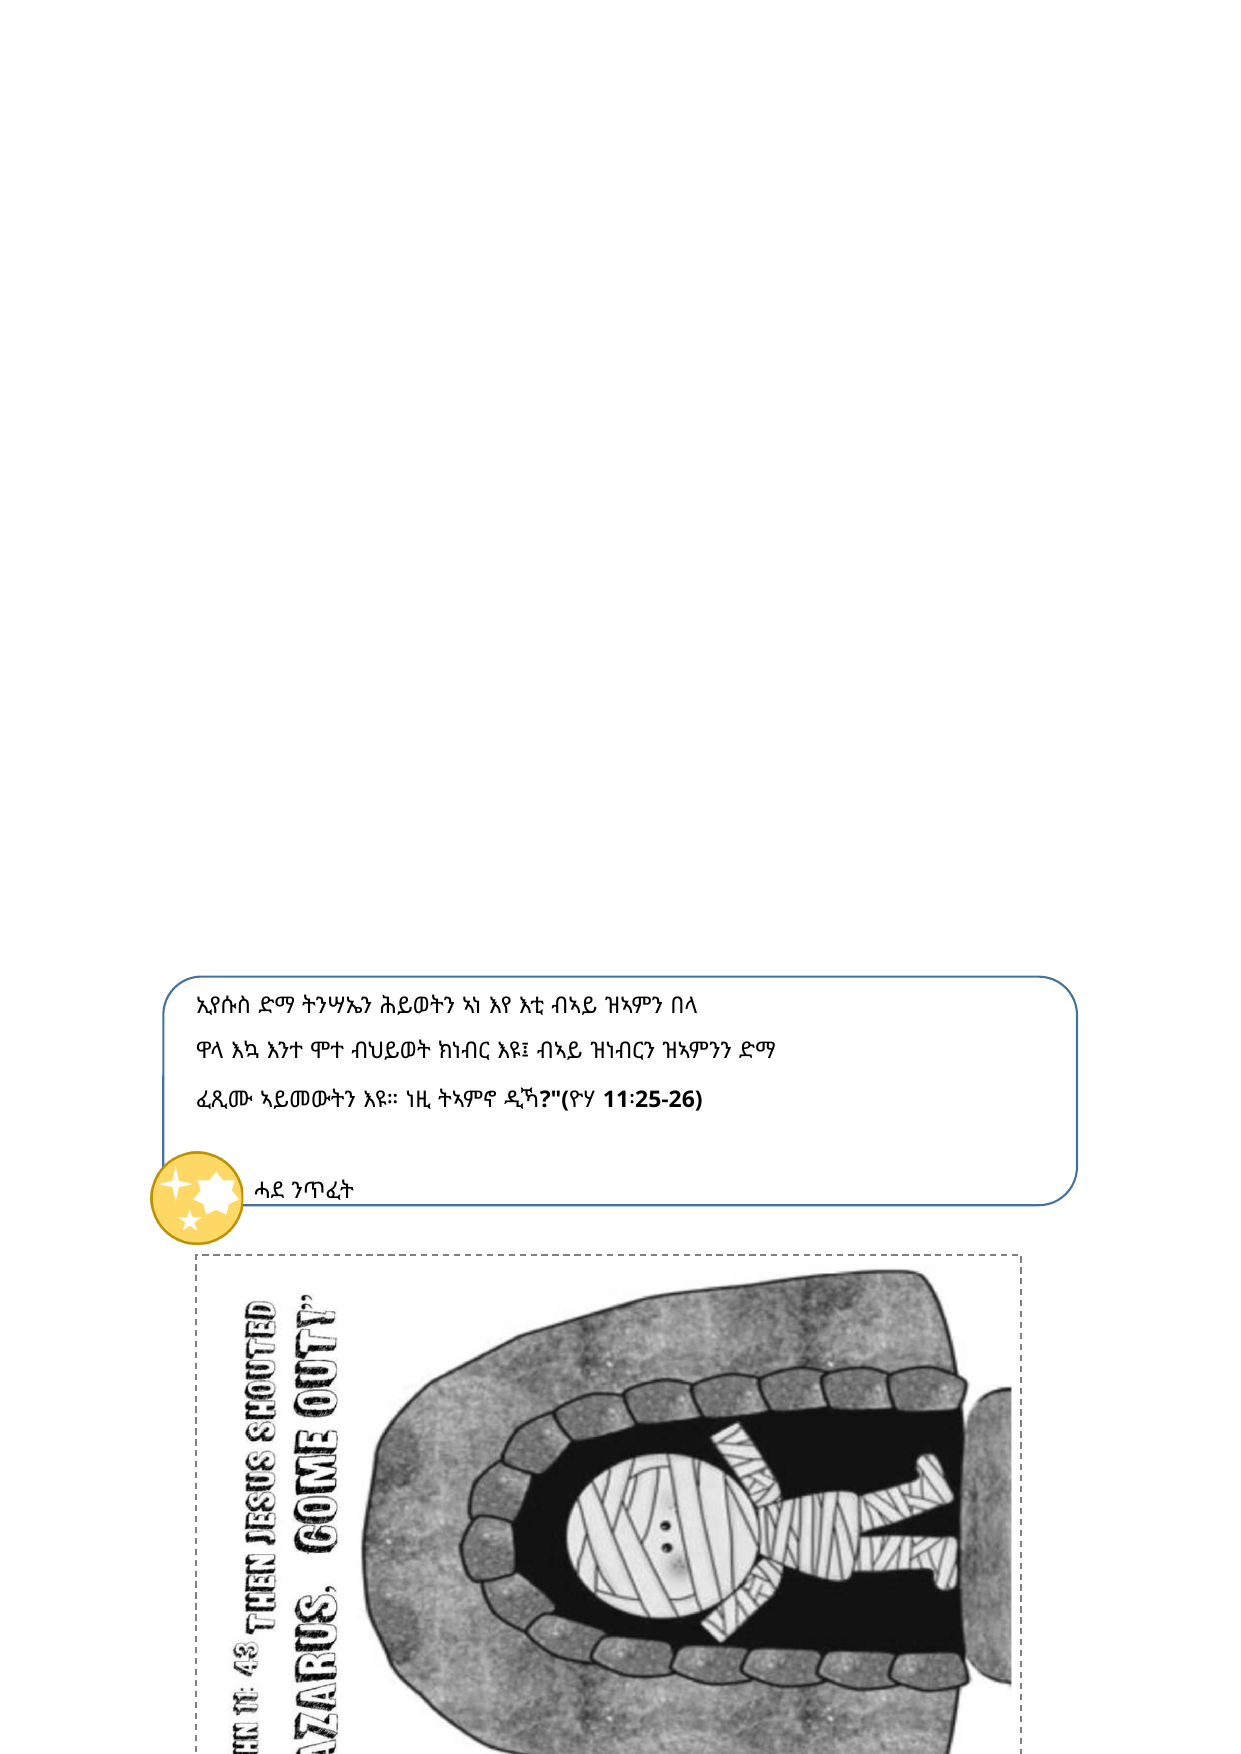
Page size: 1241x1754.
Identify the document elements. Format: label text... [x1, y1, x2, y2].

text ዋላ እኳ እንተ ሞተ ብህይወት ክነብር እዩ፤ ብኣይ ዝነብርን ዝኣምንን ድማ [150, 1037, 1090, 1064]
text ሓደ ንጥፈት [244, 1177, 1090, 1204]
picture [150, 1151, 244, 1245]
text ፈጺሙ ኣይመውትን እዩ። ነዚ ትኣምኖ ዲኻ?"(ዮሃ 11፡25-26) [150, 1083, 1090, 1114]
picture [198, 1256, 1020, 1754]
text ኢየሱስ ድማ ትንሣኤን ሕይወትን ኣነ እየ እቲ ብኣይ ዝኣምን በላ [150, 992, 1090, 1018]
